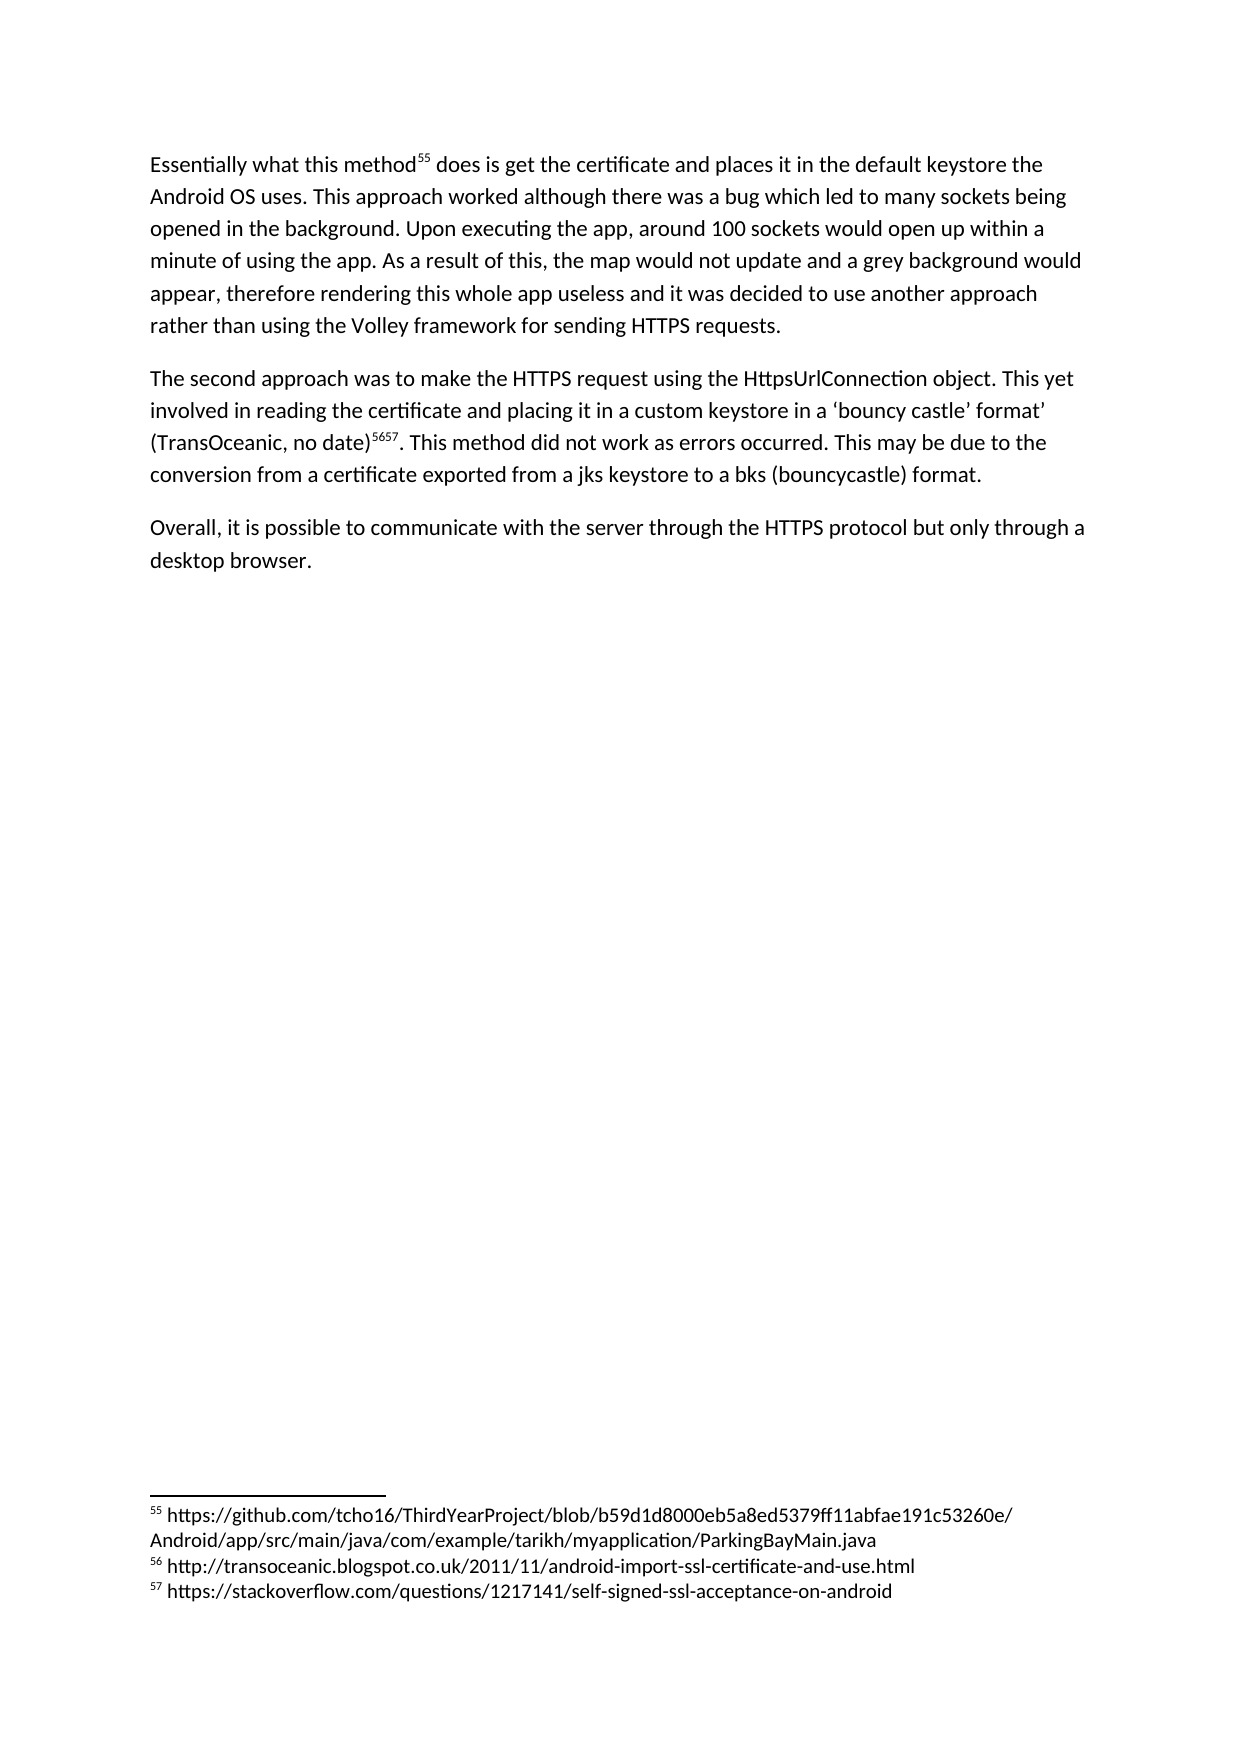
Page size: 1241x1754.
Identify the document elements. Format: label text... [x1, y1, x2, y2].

text The second approach was to make the HTTPS request using the HttpsUrlConnection object. This yet involved in reading the certificate and placing it in a custom keystore in a ‘bouncy castle’ format’ (TransOceanic, no date). This method did not work as errors occurred. This may be due to the conversion from a certificate exported from a jks keystore to a bks (bouncycastle) format. [150, 364, 1090, 488]
text Overall, it is possible to communicate with the server through the HTTPS protocol but only through a desktop browser. [150, 513, 1090, 574]
text Essentially what this method does is get the certificate and places it in the default keystore the Android OS uses. This approach worked although there was a bug which led to many sockets being opened in the background. Upon executing the app, around 100 sockets would open up within a minute of using the app. As a result of this, the map would not update and a grey background would appear, therefore rendering this whole app useless and it was decided to use another approach rather than using the Volley framework for sending HTTPS requests. [150, 150, 1090, 339]
